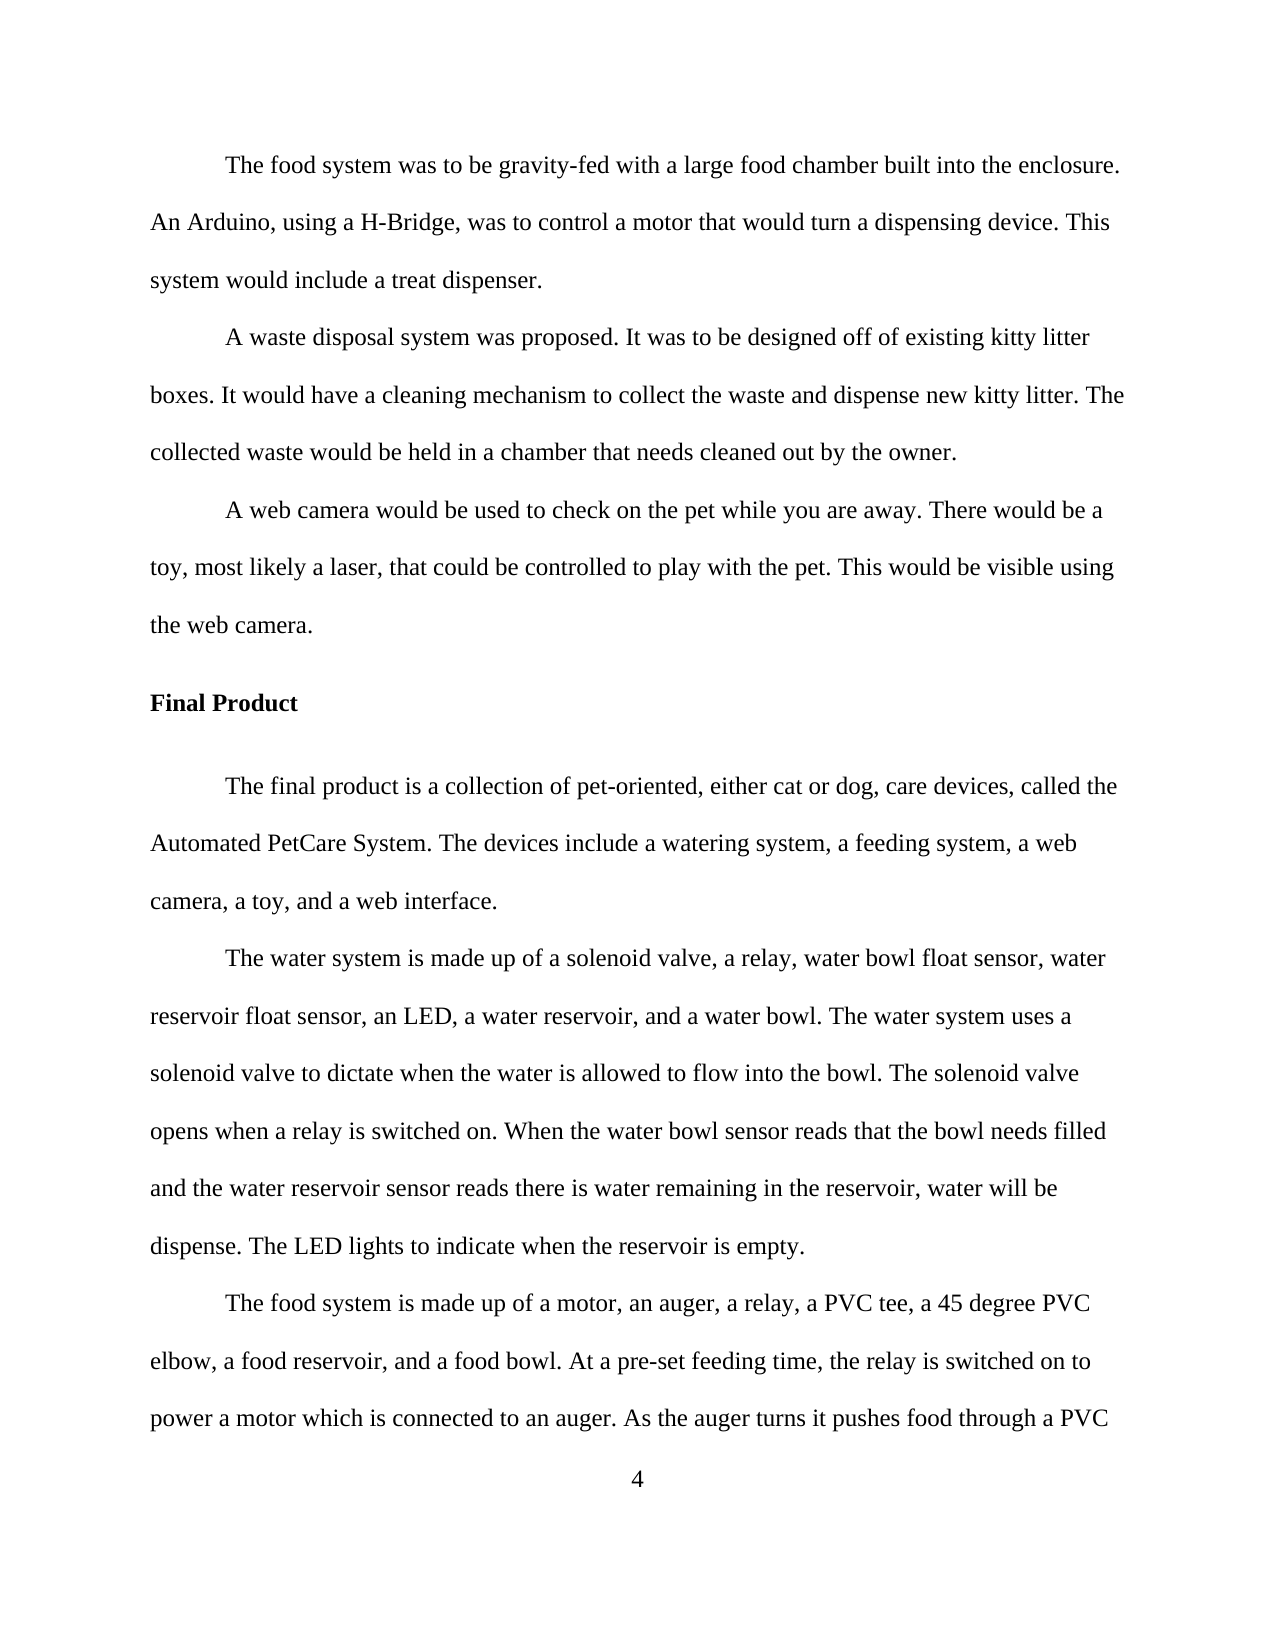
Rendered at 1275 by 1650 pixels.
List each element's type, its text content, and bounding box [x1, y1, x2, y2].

text A web camera would be used to check on the pet while you are away. There would be a toy, most likely a laser, that could be controlled to play with the pet. This would be visible using the web camera. [150, 495, 1125, 639]
text A waste disposal system was proposed. It was to be designed off of existing kitty litter boxes. It would have a cleaning mechanism to collect the waste and dispense new kitty litter. The collected waste would be held in a chamber that needs cleaned out by the owner. [150, 322, 1125, 466]
subtitle Final Product [150, 688, 1125, 717]
text The water system is made up of a solenoid valve, a relay, water bowl float sensor, water reservoir float sensor, an LED, a water reservoir, and a water bowl. The water system uses a solenoid valve to dictate when the water is allowed to flow into the bowl. The solenoid valve opens when a relay is switched on. When the water bowl sensor reads that the bowl needs filled and the water reservoir sensor reads there is water remaining in the reservoir, water will be dispense. The LED lights to indicate when the reservoir is empty. [150, 943, 1125, 1259]
text The food system was to be gravity-fed with a large food chamber built into the enclosure. An Arduino, using a H-Bridge, was to control a motor that would turn a dispensing device. This system would include a treat dispenser. [150, 150, 1125, 294]
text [150, 1288, 1125, 1432]
text The final product is a collection of pet-oriented, either cat or dog, care devices, called the Automated PetCare System. The devices include a watering system, a feeding system, a web camera, a toy, and a web interface. [150, 771, 1125, 914]
